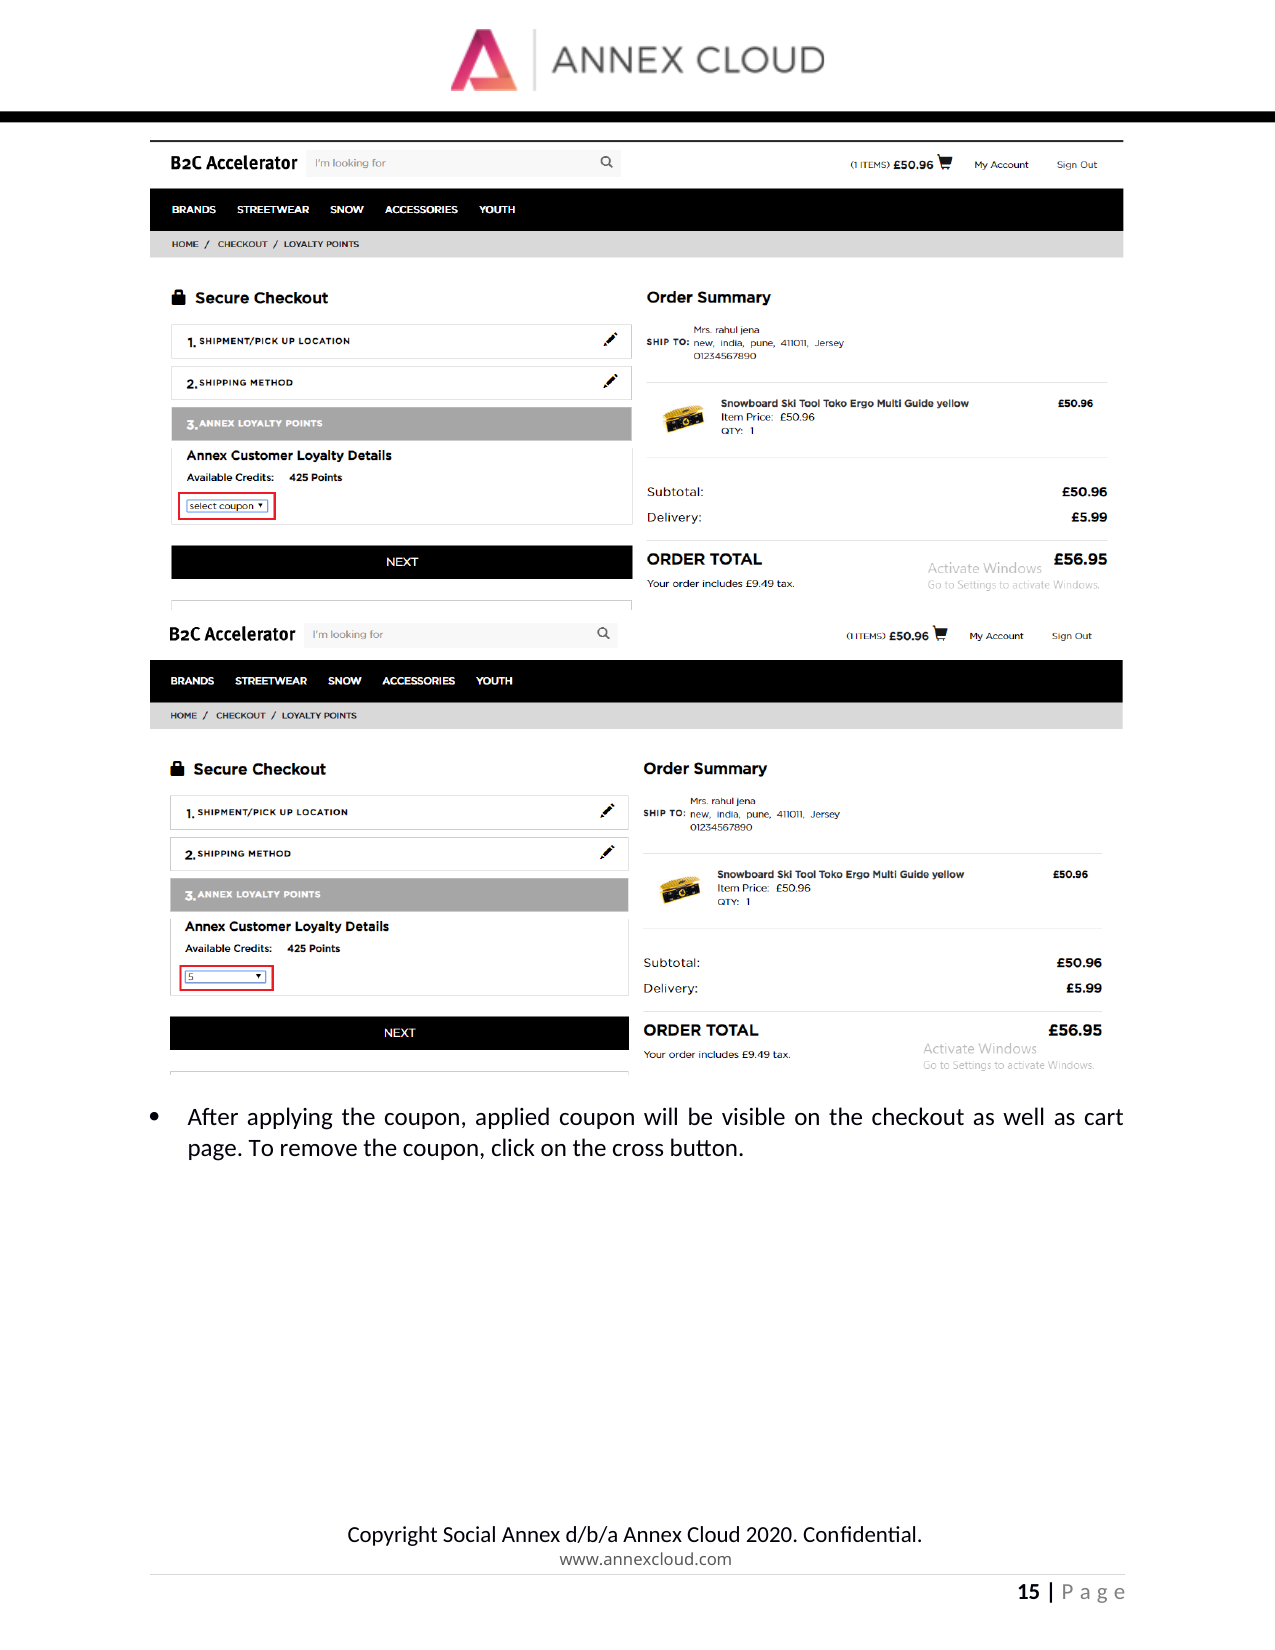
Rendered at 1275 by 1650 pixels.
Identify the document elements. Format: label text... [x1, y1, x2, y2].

picture [150, 140, 1124, 610]
picture [150, 623, 1123, 1075]
picture [450, 29, 825, 91]
list After applying the coupon, applied coupon will be visible on the checkout as well as cart page. To remove the coupon, click on the cross button. [150, 1101, 1125, 1162]
